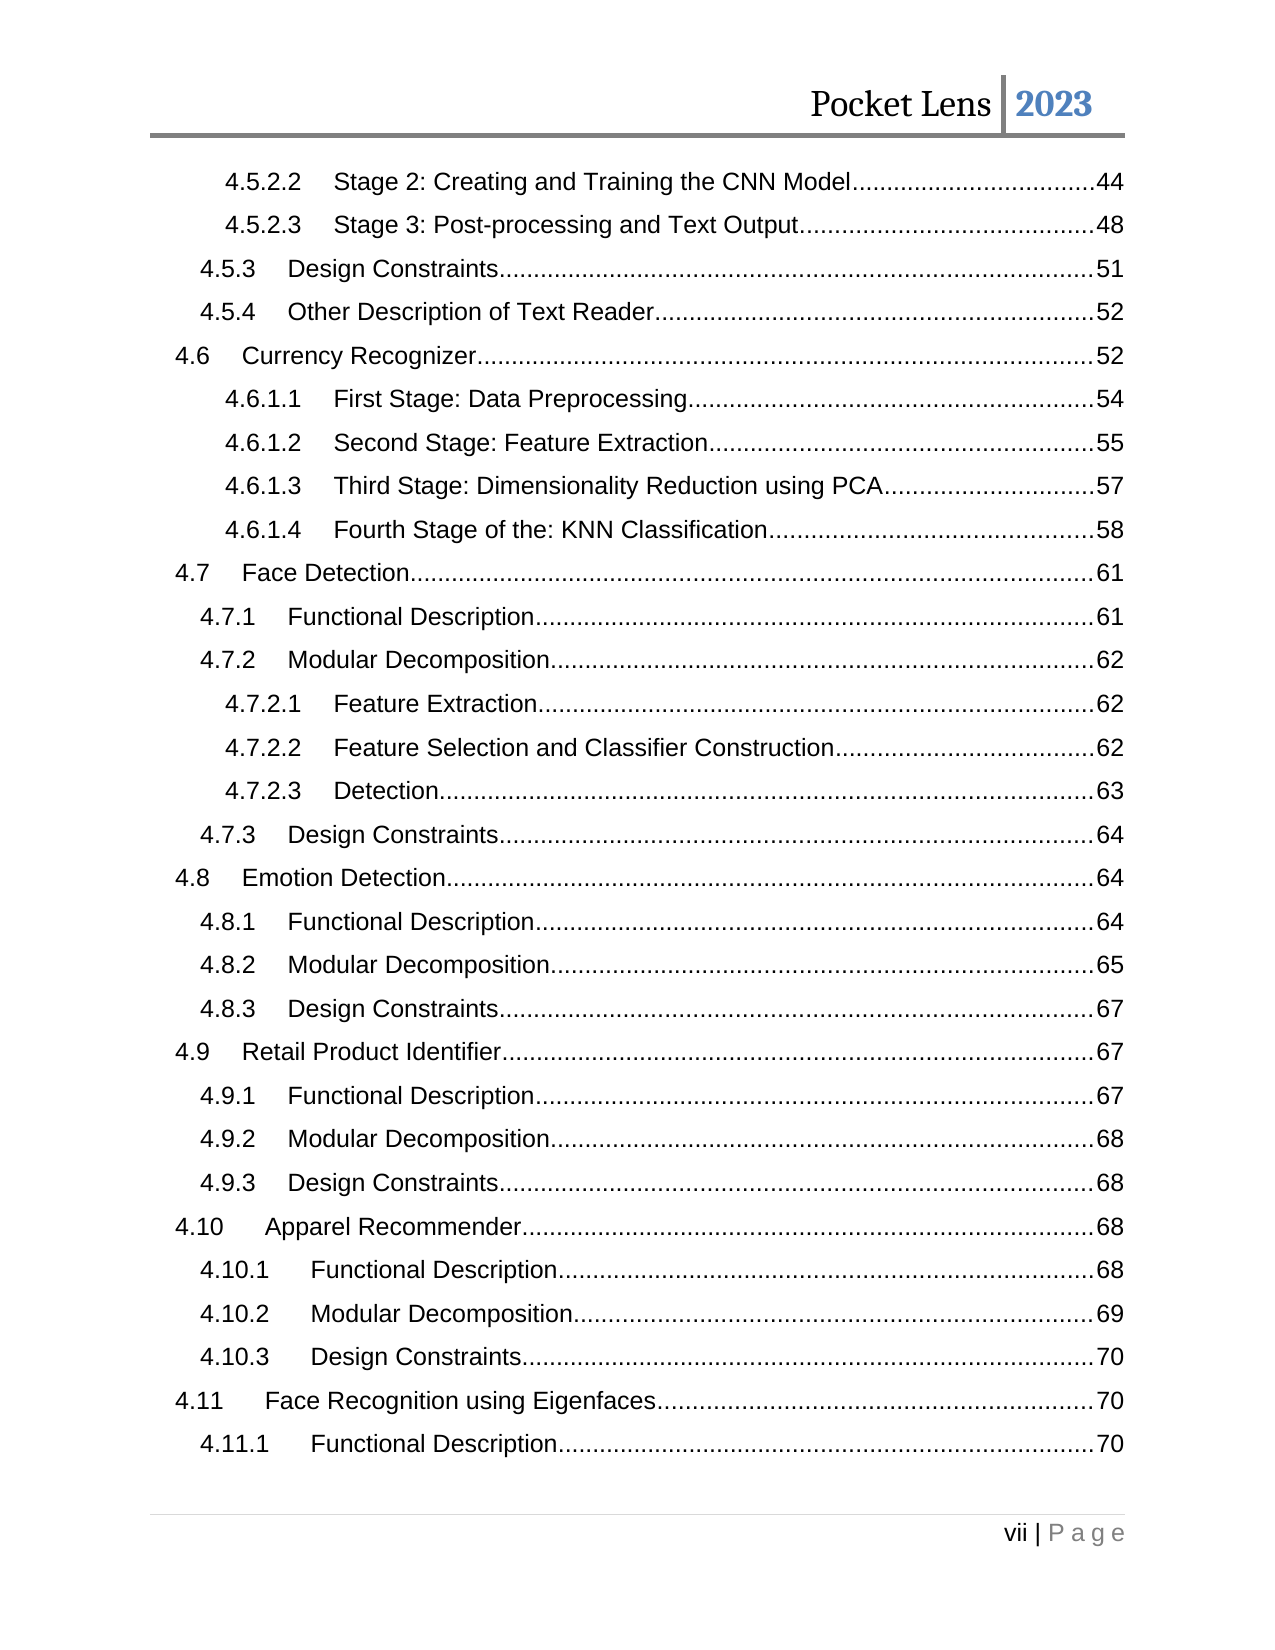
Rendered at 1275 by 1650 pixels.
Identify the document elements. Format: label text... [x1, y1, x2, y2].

text 4.5.2.3 Stage 3: Post-processing and Text Output 48 [225, 210, 1125, 239]
text 4.8.3 Design Constraints 67 [200, 994, 1125, 1023]
text 4.6.1.4 Fourth Stage of the: KNN Classification 58 [225, 515, 1125, 544]
text 4.10 Apparel Recommender 68 [175, 1212, 1125, 1240]
text 4.10.3 Design Constraints 70 [200, 1342, 1125, 1371]
text 4.11.1 Functional Description 70 [200, 1429, 1125, 1458]
text 4.10.2 Modular Decomposition 69 [200, 1299, 1125, 1327]
text 4.8 Emotion Detection 64 [175, 863, 1125, 892]
text 4.7 Face Detection 61 [175, 558, 1125, 587]
text 4.6.1.2 Second Stage: Feature Extraction 55 [225, 428, 1125, 457]
text 4.7.2.3 Detection 63 [225, 776, 1125, 805]
text 4.9 Retail Product Identifier 67 [175, 1037, 1125, 1066]
text 4.7.2.1 Feature Extraction 62 [225, 689, 1125, 718]
text 4.11 Face Recognition using Eigenfaces 70 [175, 1386, 1125, 1414]
text 4.10.1 Functional Description 68 [200, 1255, 1125, 1284]
text 4.9.1 Functional Description 67 [200, 1081, 1125, 1110]
text 4.8.2 Modular Decomposition 65 [200, 950, 1125, 979]
text 4.9.2 Modular Decomposition 68 [200, 1124, 1125, 1153]
text 4.5.4 Other Description of Text Reader 52 [200, 297, 1125, 326]
text 4.9.3 Design Constraints 68 [200, 1168, 1125, 1197]
text 4.5.3 Design Constraints 51 [200, 254, 1125, 282]
text 4.7.3 Design Constraints 64 [200, 820, 1125, 848]
text 4.7.1 Functional Description 61 [200, 602, 1125, 631]
text 4.7.2 Modular Decomposition 62 [200, 646, 1125, 674]
text 4.6 Currency Recognizer 52 [175, 341, 1125, 369]
text 4.7.2.2 Feature Selection and Classifier Construction 62 [225, 733, 1125, 761]
text 4.5.2.2 Stage 2: Creating and Training the CNN Model 44 [225, 167, 1125, 195]
text 4.8.1 Functional Description 64 [200, 907, 1125, 936]
text 4.6.1.3 Third Stage: Dimensionality Reduction using PCA 57 [225, 471, 1125, 500]
text 4.6.1.1 First Stage: Data Preprocessing 54 [225, 384, 1125, 413]
